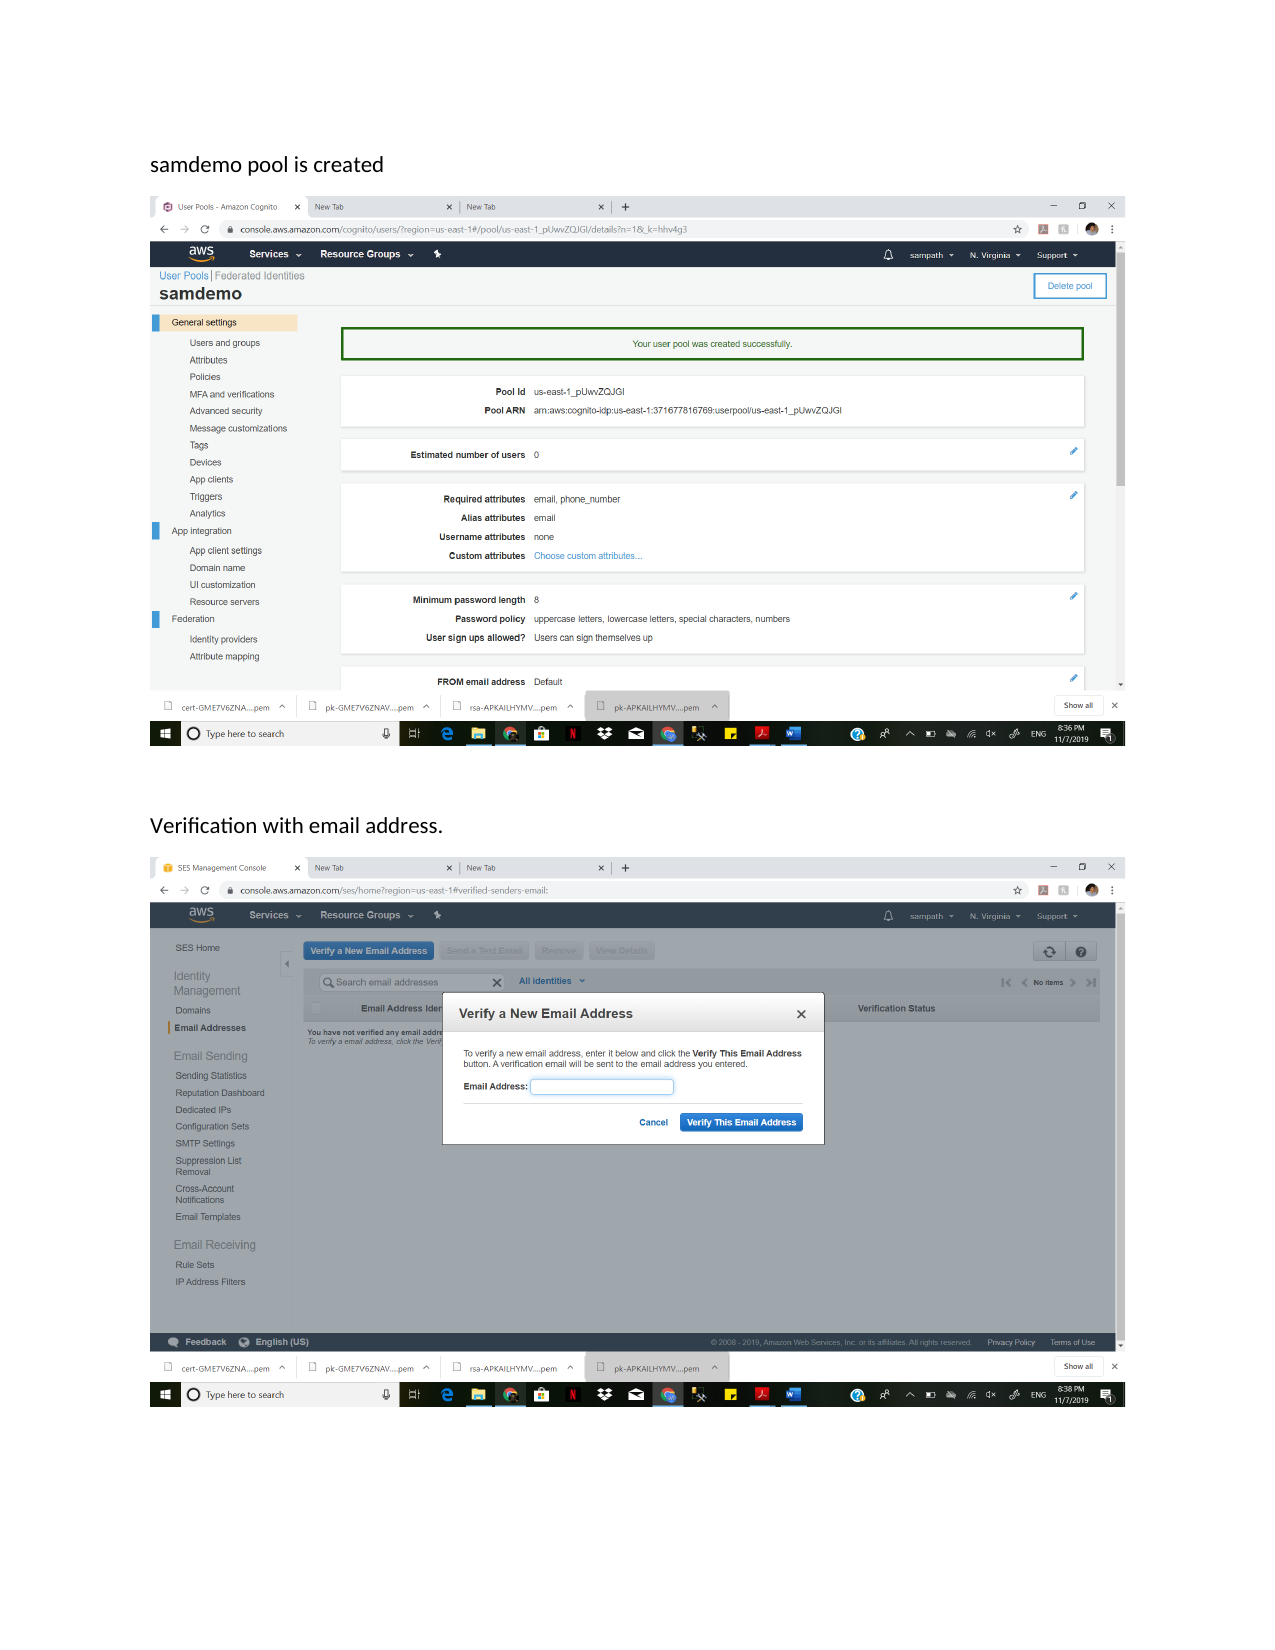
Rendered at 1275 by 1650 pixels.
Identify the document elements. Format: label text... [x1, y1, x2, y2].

picture [150, 196, 1125, 746]
text Verification with email address. [150, 811, 1125, 839]
picture [150, 857, 1125, 1407]
text samdemo pool is created [150, 150, 1125, 178]
